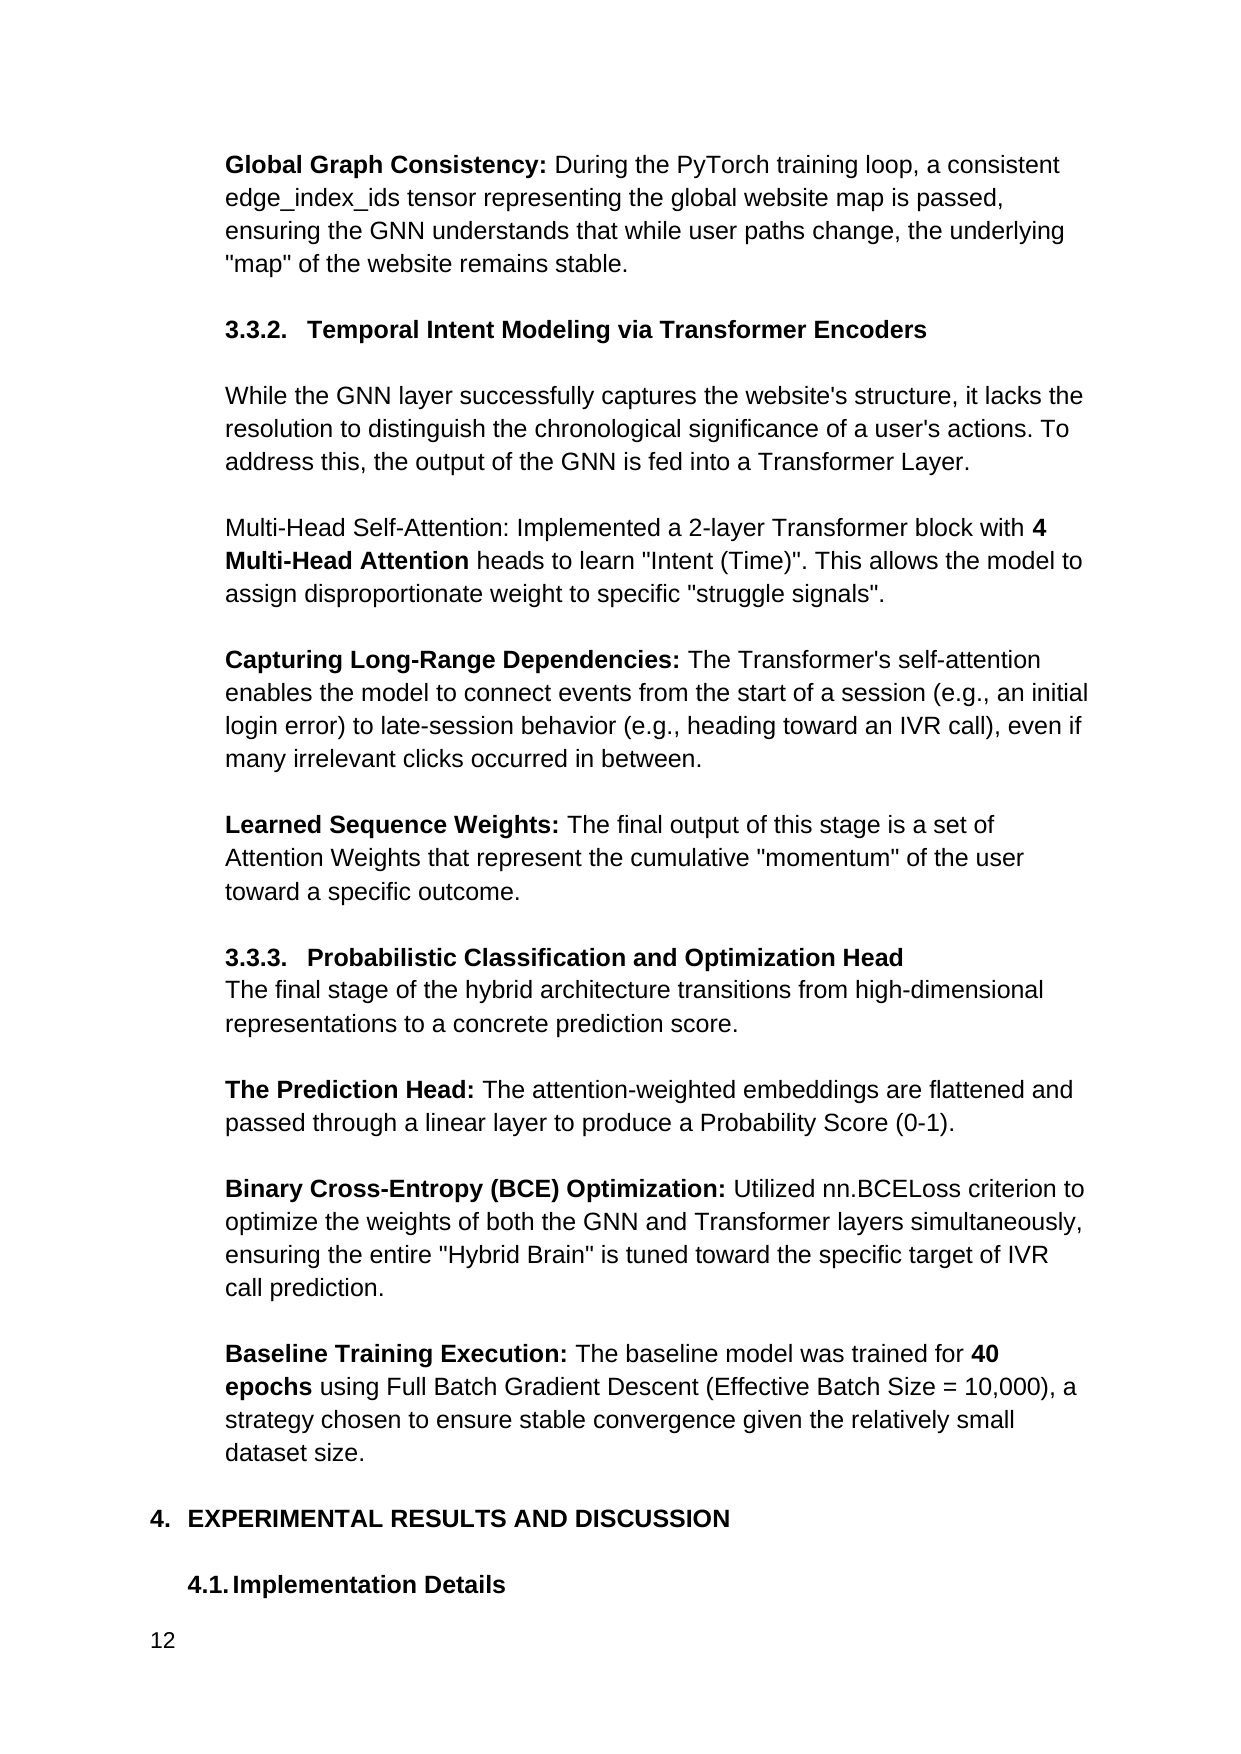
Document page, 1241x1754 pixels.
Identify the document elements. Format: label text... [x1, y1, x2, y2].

text While the GNN layer successfully captures the website's structure, it lacks the resolution to distinguish the chronological significance of a user's actions. To address this, the output of the GNN is fed into a Transformer Layer. [225, 381, 1090, 476]
text The Prediction Head: The attention-weighted embeddings are flattened and passed through a linear layer to produce a Probability Score (0-1). [225, 1074, 1090, 1136]
list Probabilistic Classification and Optimization Head [225, 942, 1090, 971]
text Multi-Head Self-Attention: Implemented a 2-layer Transformer block with 4 Multi-Head Attention heads to learn "Intent (Time)". This allows the model to assign disproportionate weight to specific "struggle signals". [225, 513, 1090, 608]
text Learned Sequence Weights: The final output of this stage is a set of Attention Weights that represent the cumulative "momentum" of the user toward a specific outcome. [225, 810, 1090, 905]
list EXPERIMENTAL RESULTS AND DISCUSSION [150, 1504, 1090, 1533]
text The final stage of the hybrid architecture transitions from high-dimensional representations to a concrete prediction score. [225, 976, 1090, 1037]
text Capturing Long-Range Dependencies: The Transformer's self-attention enables the model to connect events from the start of a session (e.g., an initial login error) to late-session behavior (e.g., heading toward an IVR call), even if many irrelevant clicks occurred in between. [225, 645, 1090, 773]
text Binary Cross-Entropy (BCE) Optimization: Utilized nn.BCELoss criterion to optimize the weights of both the GNN and Transformer layers simultaneously, ensuring the entire "Hybrid Brain" is tuned toward the specific target of IVR call prediction. [225, 1174, 1090, 1301]
list Temporal Intent Modeling via Transformer Encoders [225, 315, 1090, 344]
text Global Graph Consistency: During the PyTorch training loop, a consistent edge_index_ids tensor representing the global website map is passed, ensuring the GNN understands that while user paths change, the underlying "map" of the website remains stable. [225, 150, 1090, 278]
list Implementation Details [187, 1570, 1090, 1599]
text Baseline Training Execution: The baseline model was trained for 40 epochs using Full Batch Gradient Descent (Effective Batch Size = 10,000), a strategy chosen to ensure stable convergence given the relatively small dataset size. [225, 1339, 1090, 1467]
